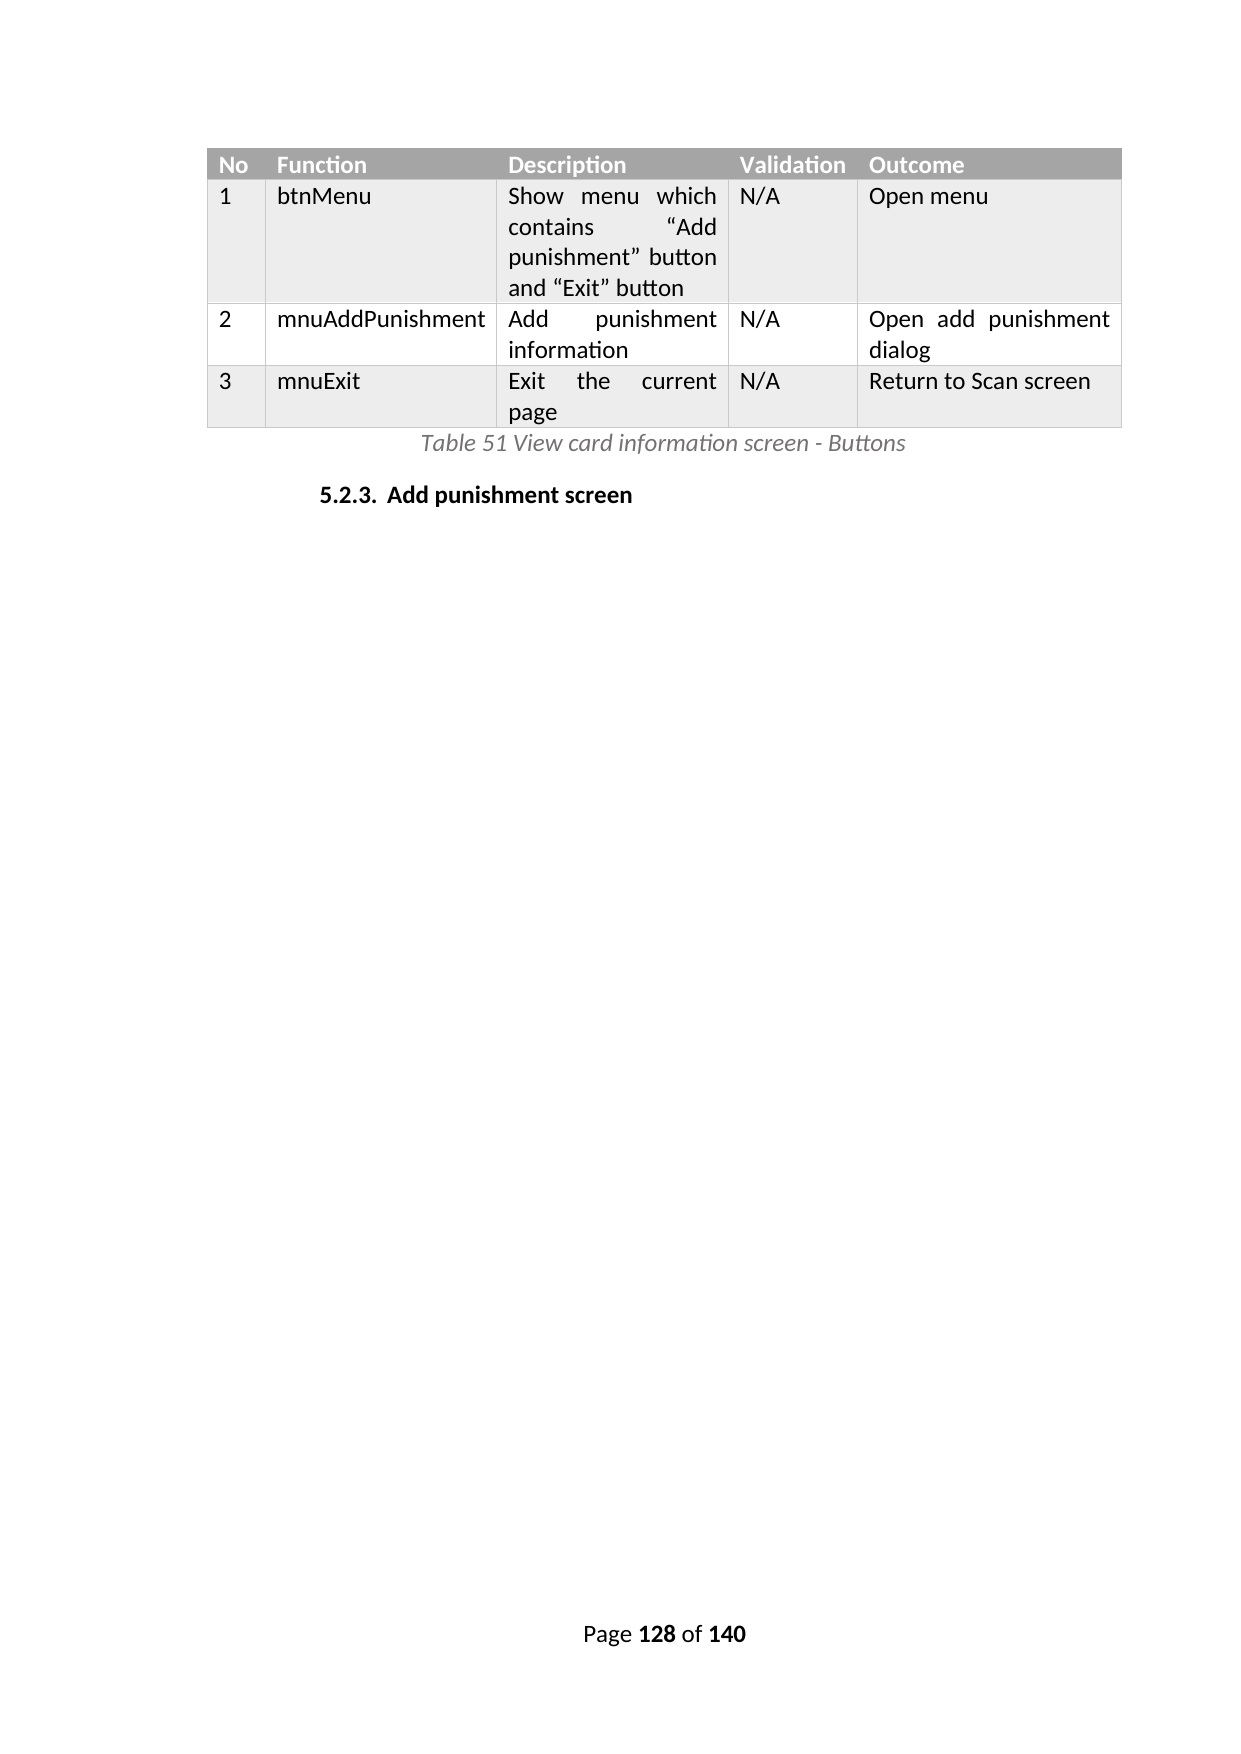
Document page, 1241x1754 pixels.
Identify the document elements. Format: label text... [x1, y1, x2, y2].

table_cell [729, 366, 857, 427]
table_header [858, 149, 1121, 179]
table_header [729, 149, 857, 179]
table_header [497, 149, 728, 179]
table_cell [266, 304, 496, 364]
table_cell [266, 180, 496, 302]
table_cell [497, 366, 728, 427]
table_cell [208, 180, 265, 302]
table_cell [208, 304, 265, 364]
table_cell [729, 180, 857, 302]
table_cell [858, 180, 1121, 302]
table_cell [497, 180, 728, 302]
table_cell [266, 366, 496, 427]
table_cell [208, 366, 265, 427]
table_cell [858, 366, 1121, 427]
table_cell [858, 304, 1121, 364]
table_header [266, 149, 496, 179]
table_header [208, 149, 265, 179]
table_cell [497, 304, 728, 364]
subtitle Add punishment screen [319, 479, 1122, 509]
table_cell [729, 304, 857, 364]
text Table 51 View card information screen - Buttons [207, 428, 1122, 458]
